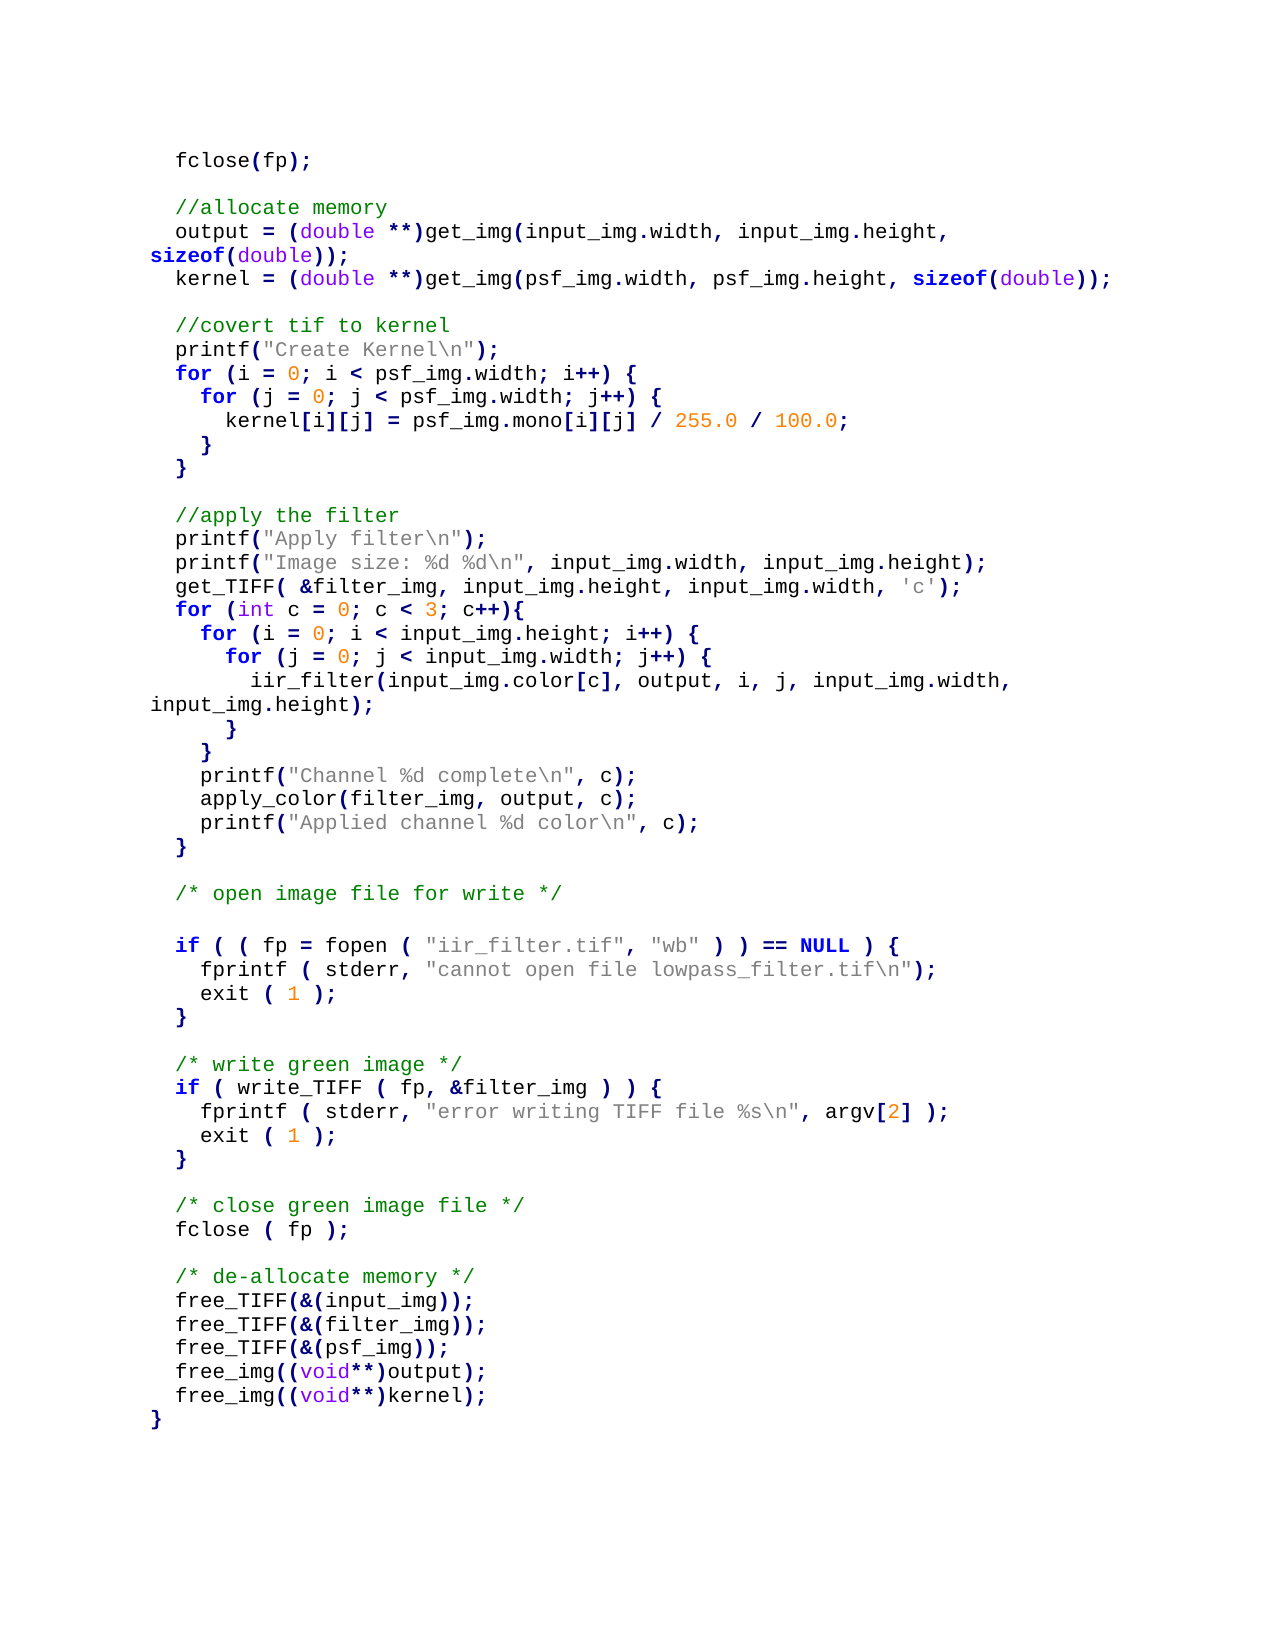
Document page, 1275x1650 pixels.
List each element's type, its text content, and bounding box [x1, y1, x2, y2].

text for (i = 0; i < psf_img.width; i++) { [150, 363, 1125, 386]
text printf("Image size: %d %d\n", input_img.width, input_img.height); [150, 552, 1125, 576]
text } [150, 434, 1125, 457]
text for (j = 0; j < input_img.width; j++) { [150, 647, 1125, 670]
text free_img((void**)kernel); [150, 1385, 1125, 1408]
text kernel = (double **)get_img(psf_img.width, psf_img.height, sizeof(double)); [150, 268, 1125, 292]
text //allocate memory [150, 197, 1125, 221]
text printf("Create Kernel\n"); [150, 339, 1125, 363]
text } [150, 1148, 1125, 1172]
text exit ( 1 ); [150, 983, 1125, 1006]
text } [150, 741, 1125, 765]
text output = (double **)get_img(input_img.width, input_img.height, sizeof(double)); [150, 221, 1125, 268]
text //apply the filter [150, 505, 1125, 528]
text free_TIFF(&(filter_img)); [150, 1314, 1125, 1337]
text } [150, 836, 1125, 859]
text printf("Apply filter\n"); [150, 528, 1125, 552]
text kernel[i][j] = psf_img.mono[i][j] / 255.0 / 100.0; [150, 410, 1125, 434]
text free_TIFF(&(input_img)); [150, 1290, 1125, 1314]
text } [150, 717, 1125, 741]
text if ( ( fp = fopen ( "iir_filter.tif", "wb" ) ) == NULL ) { [150, 935, 1125, 959]
text free_TIFF(&(psf_img)); [150, 1337, 1125, 1361]
text for (j = 0; j < psf_img.width; j++) { [150, 386, 1125, 410]
text if ( write_TIFF ( fp, &filter_img ) ) { [150, 1077, 1125, 1101]
text apply_color(filter_img, output, c); [150, 788, 1125, 812]
text } [150, 1408, 1125, 1432]
text /* de-allocate memory */ [150, 1266, 1125, 1290]
text free_img((void**)output); [150, 1361, 1125, 1385]
text for (i = 0; i < input_img.height; i++) { [150, 623, 1125, 647]
text //covert tif to kernel [150, 316, 1125, 339]
text fclose(fp); [150, 150, 1125, 174]
text /* close green image file */ [150, 1196, 1125, 1219]
text for (int c = 0; c < 3; c++){ [150, 599, 1125, 623]
text fclose ( fp ); [150, 1219, 1125, 1243]
text printf("Applied channel %d color\n", c); [150, 812, 1125, 836]
text /* write green image */ [150, 1054, 1125, 1077]
text exit ( 1 ); [150, 1124, 1125, 1148]
text fprintf ( stderr, "error writing TIFF file %s\n", argv[2] ); [150, 1101, 1125, 1124]
text iir_filter(input_img.color[c], output, i, j, input_img.width, input_img.height); [150, 670, 1125, 717]
text printf("Channel %d complete\n", c); [150, 765, 1125, 788]
text } [150, 457, 1125, 481]
text /* open image file for write */ [150, 883, 1125, 907]
text get_TIFF( &filter_img, input_img.height, input_img.width, 'c'); [150, 576, 1125, 599]
text } [150, 1006, 1125, 1030]
text fprintf ( stderr, "cannot open file lowpass_filter.tif\n"); [150, 959, 1125, 983]
